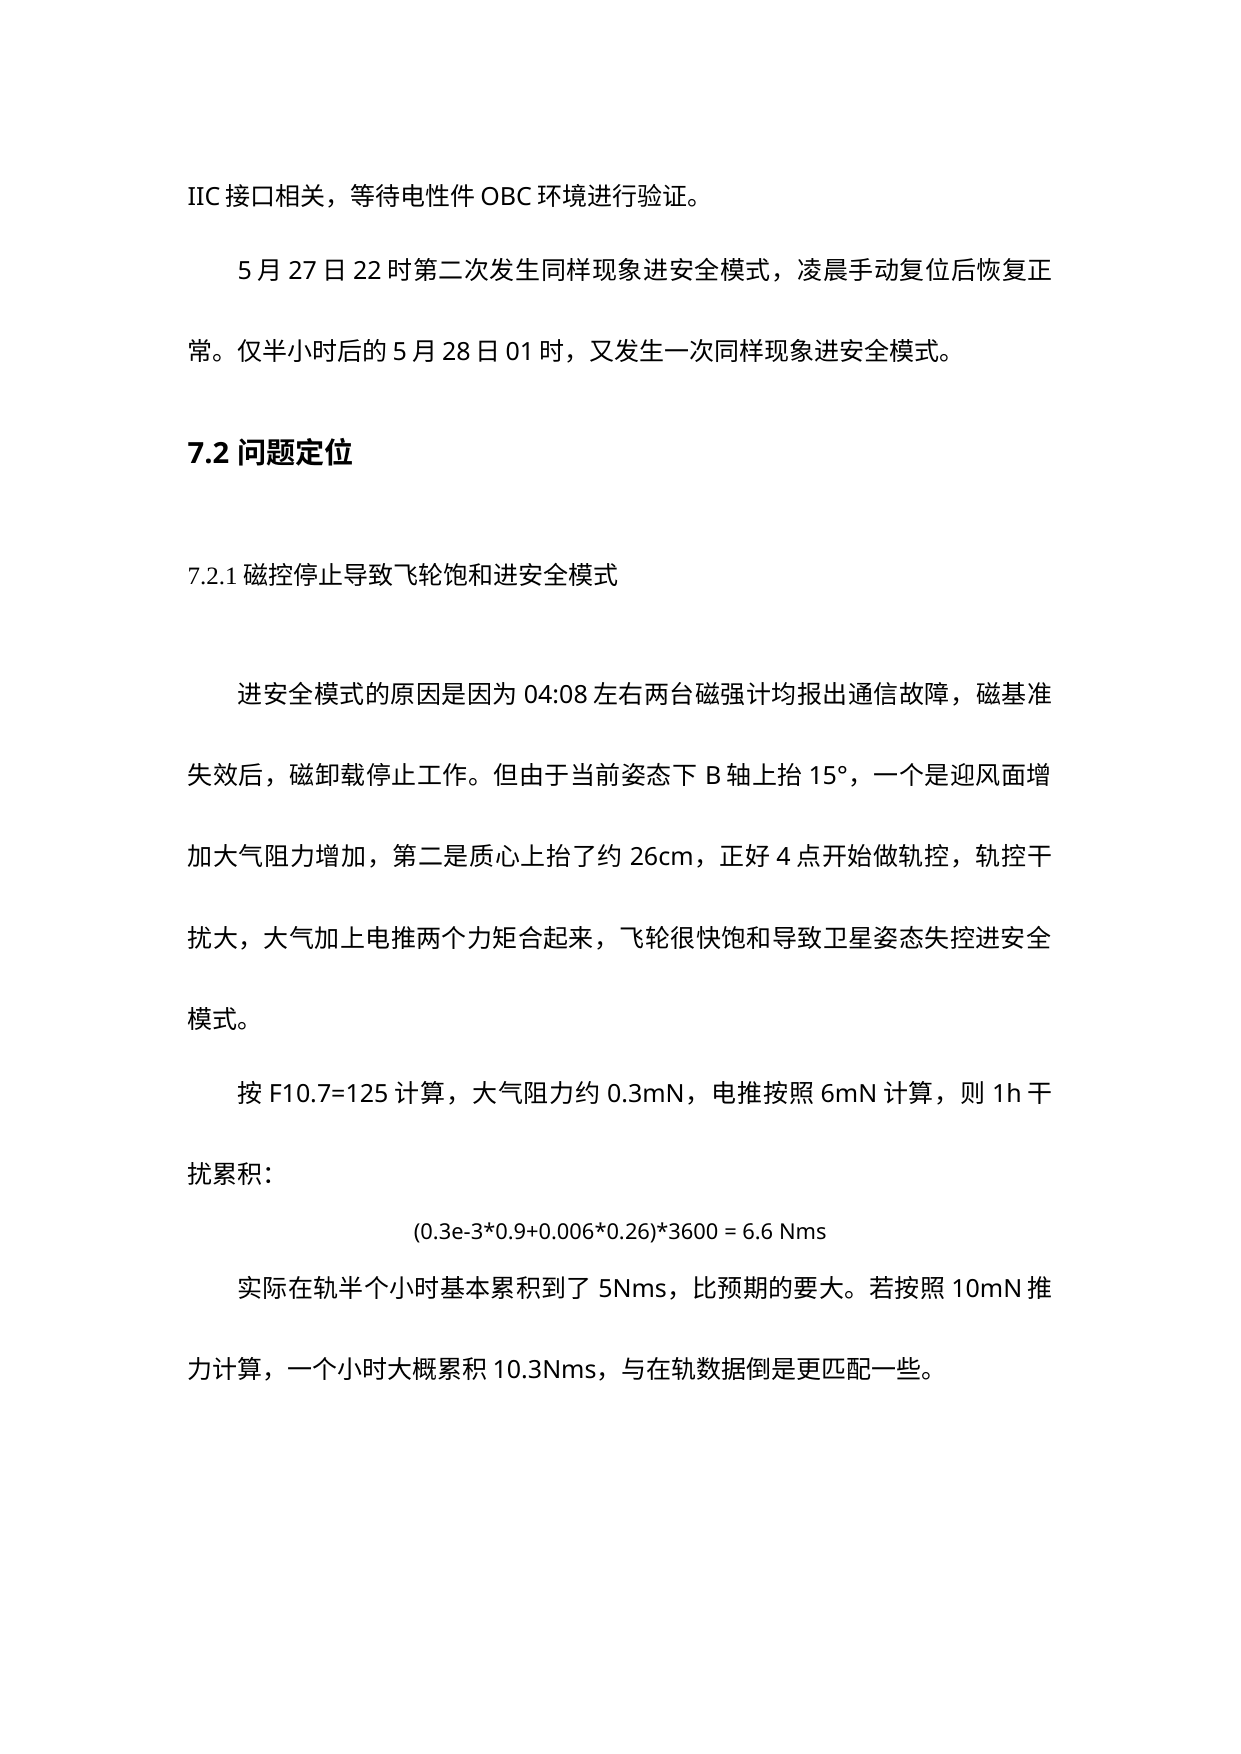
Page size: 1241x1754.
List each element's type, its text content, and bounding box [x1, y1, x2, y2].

text 5月27日22时第二次发生同样现象进安全模式，凌晨手动复位后恢复正常。仅半小时后的5月28日01时，又发生一次同样现象进安全模式。 [187, 236, 1053, 382]
subtitle 问题定位 [187, 418, 1053, 483]
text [187, 162, 1053, 227]
text 进安全模式的原因是因为04:08左右两台磁强计均报出通信故障，磁基准失效后，磁卸载停止工作。但由于当前姿态下B轴上抬15°，一个是迎风面增加大气阻力增加，第二是质心上抬了约26cm，正好4点开始做轨控，轨控干扰大，大气加上电推两个力矩合起来，飞轮很快饱和导致卫星姿态失控进安全模式。 [187, 660, 1053, 1050]
subtitle 磁控停止导致飞轮饱和进安全模式 [187, 541, 1053, 606]
text 按F10.7=125计算，大气阻力约0.3mN，电推按照6mN计算，则1h干扰累积： [187, 1059, 1053, 1205]
text 实际在轨半个小时基本累积到了5Nms，比预期的要大。若按照10mN推力计算，一个小时大概累积10.3Nms，与在轨数据倒是更匹配一些。 [187, 1254, 1053, 1401]
text (0.3e-3*0.9+0.006*0.26)*3600 = 6.6 Nms [187, 1214, 1053, 1247]
